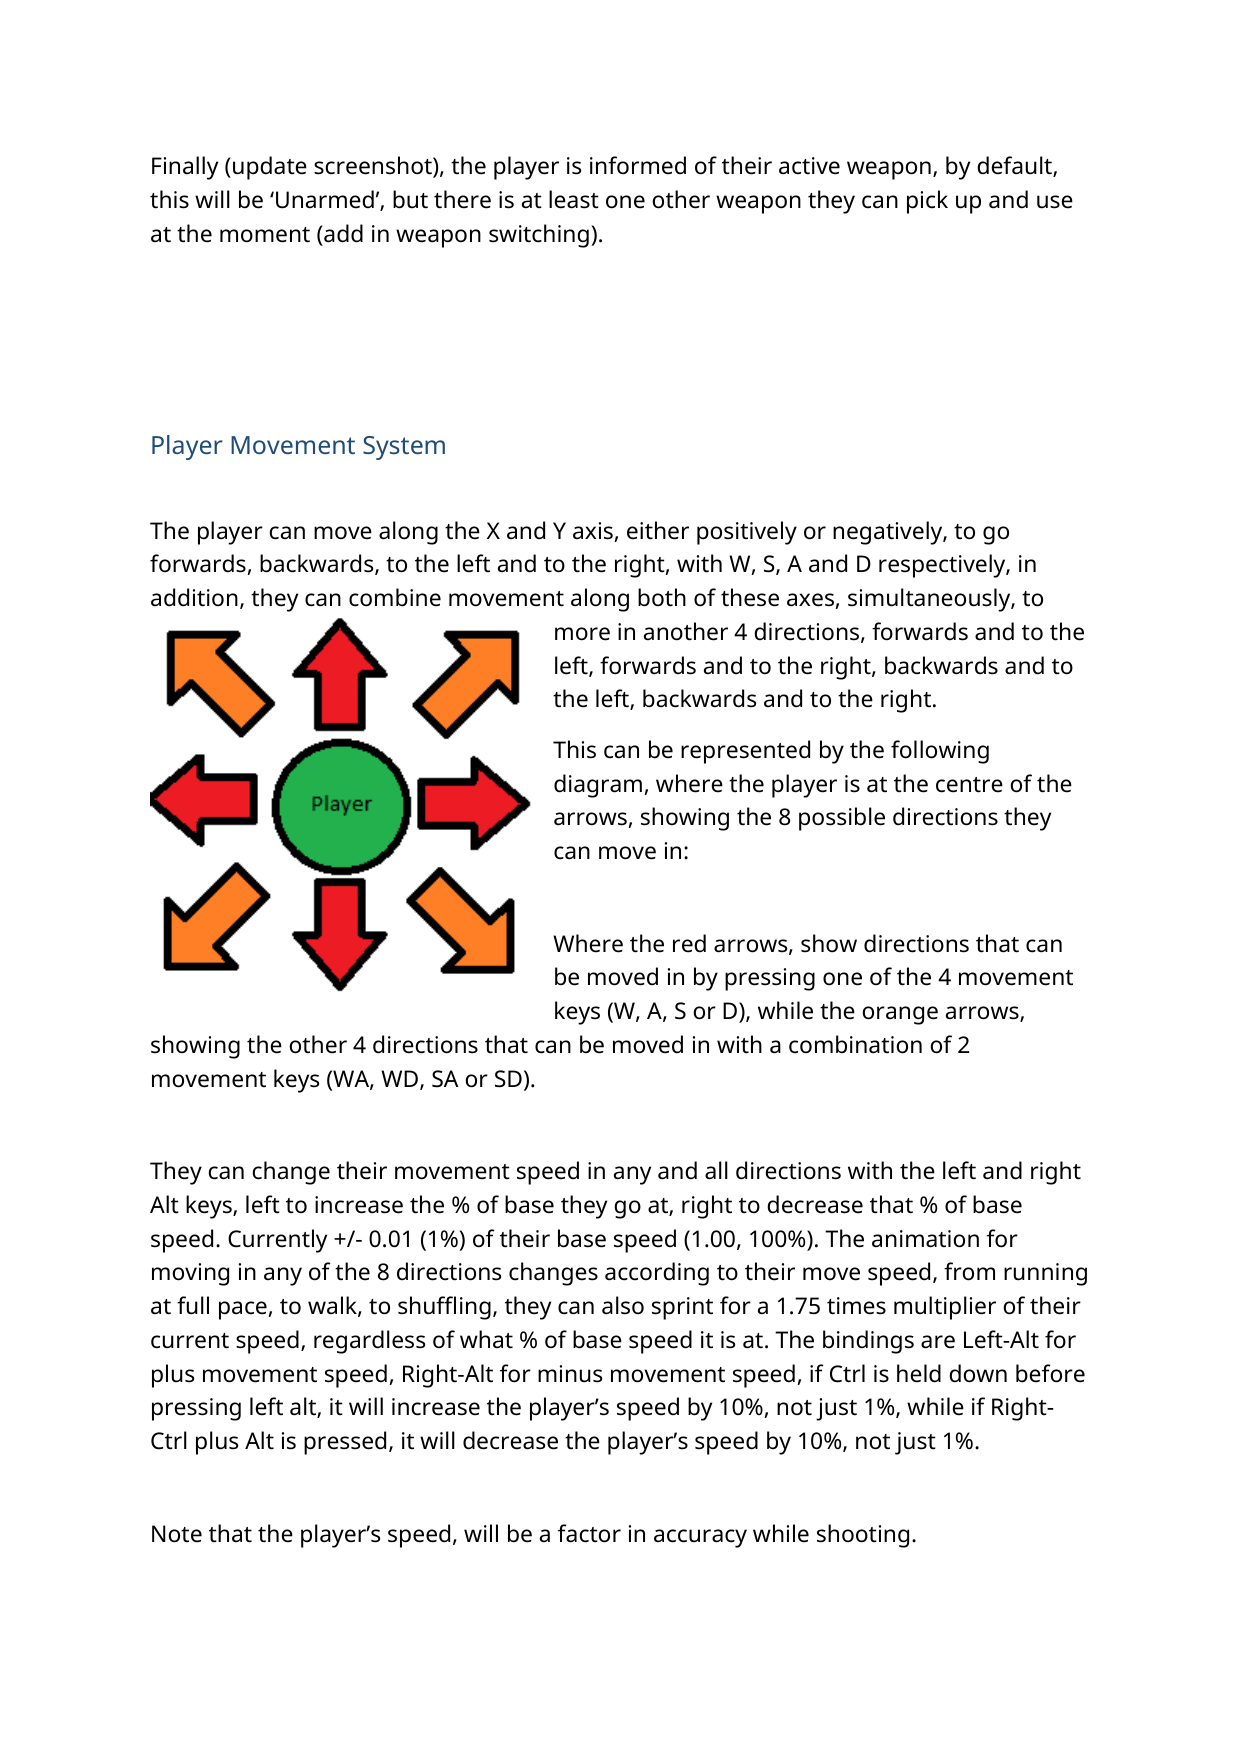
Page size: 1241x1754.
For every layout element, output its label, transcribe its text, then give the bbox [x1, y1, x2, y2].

text This can be represented by the following diagram, where the player is at the centre of the arrows, showing the 8 possible directions they can move in: [535, 734, 1090, 866]
subtitle Player Movement System [150, 427, 1090, 462]
picture [150, 617, 535, 999]
text Where the red arrows, show directions that can be moved in by pressing one of the 4 movement keys (W, A, S or D), while the orange arrows, showing the other 4 directions that can be moved in with a combination of 2 movement keys (WA, WD, SA or SD). [150, 928, 1090, 1094]
text Note that the player’s speed, will be a factor in accuracy while shooting. [150, 1518, 1090, 1549]
text The player can move along the X and Y axis, either positively or negatively, to go forwards, backwards, to the left and to the right, with W, S, A and D respectively, in addition, they can combine movement along both of these axes, simultaneously, to more in another 4 directions, forwards and to the left, forwards and to the right, backwards and to the left, backwards and to the right. [150, 515, 1090, 715]
text They can change their movement speed in any and all directions with the left and right Alt keys, left to increase the % of base they go at, right to decrease that % of base speed. Currently +/- 0.01 (1%) of their base speed (1.00, 100%). The animation for moving in any of the 8 directions changes according to their move speed, from running at full pace, to walk, to shuffling, they can also sprint for a 1.75 times multiplier of their current speed, regardless of what % of base speed it is at. The bindings are Left-Alt for plus movement speed, Right-Alt for minus movement speed, if Ctrl is held down before pressing left alt, it will increase the player’s speed by 10%, not just 1%, while if Right-Ctrl plus Alt is pressed, it will decrease the player’s speed by 10%, not just 1%. [150, 1155, 1090, 1456]
text Finally (update screenshot), the player is informed of their active weapon, by default, this will be ‘Unarmed’, but there is at least one other weapon they can pick up and use at the moment (add in weapon switching). [150, 150, 1090, 249]
